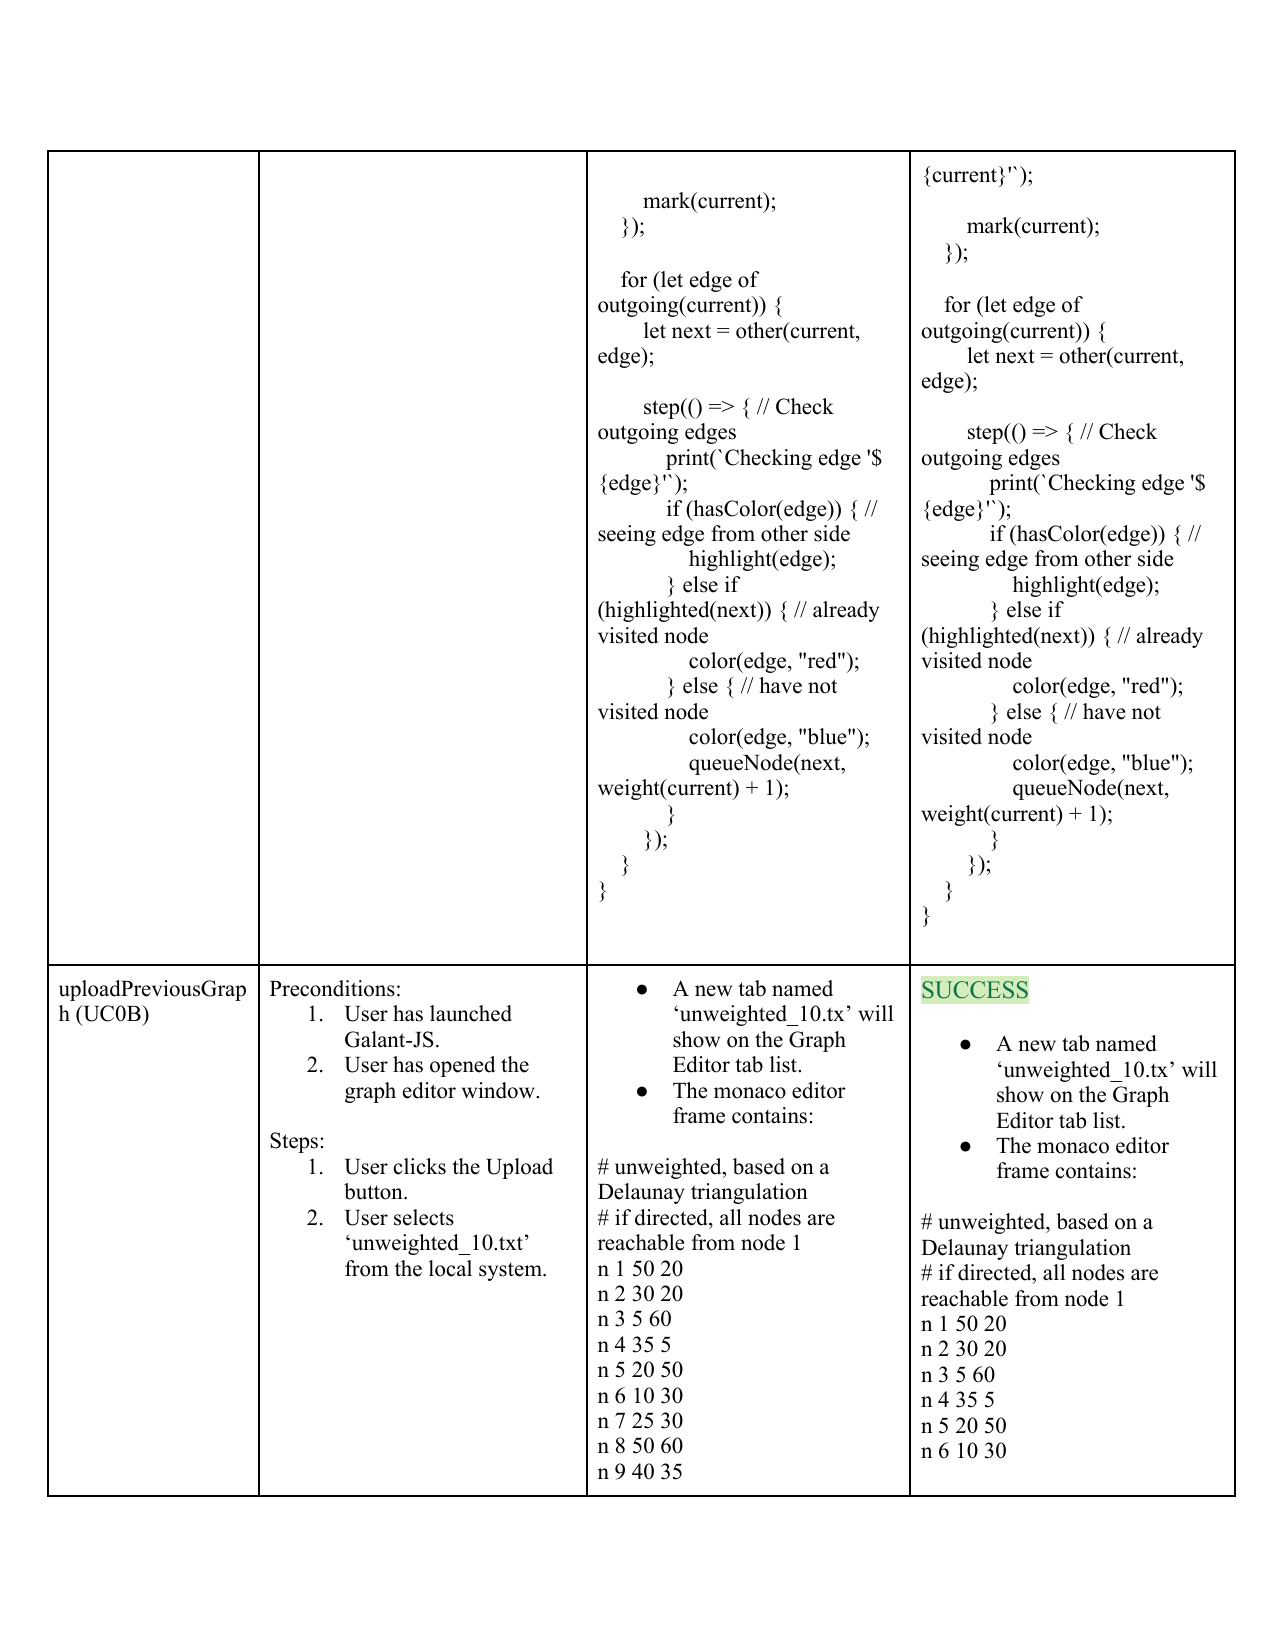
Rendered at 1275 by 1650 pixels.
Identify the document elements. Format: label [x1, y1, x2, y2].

table_cell [911, 152, 1234, 963]
table_cell [260, 966, 586, 1495]
table_cell [588, 152, 909, 963]
table_cell [49, 966, 258, 1495]
table_cell [911, 966, 1234, 1495]
table_cell [49, 152, 258, 963]
table_cell [588, 966, 909, 1495]
table_cell [260, 152, 586, 963]
